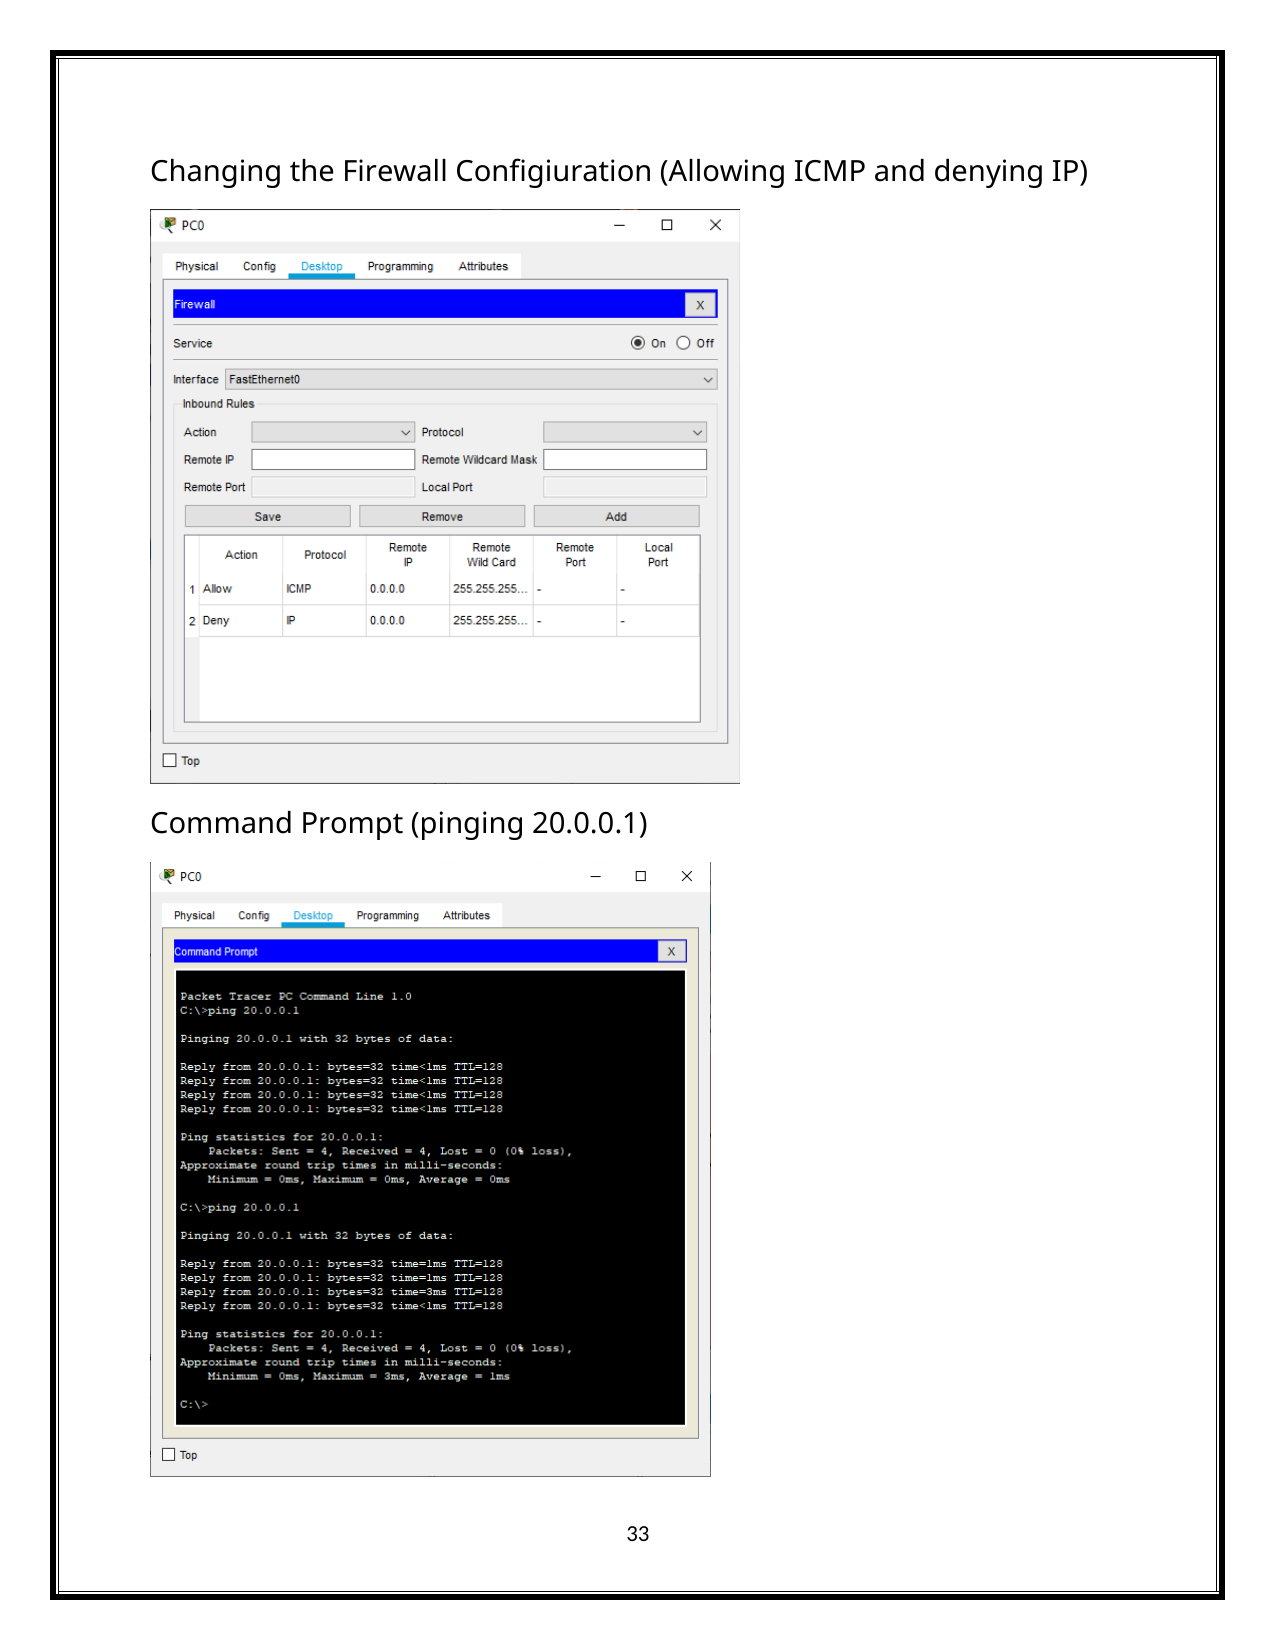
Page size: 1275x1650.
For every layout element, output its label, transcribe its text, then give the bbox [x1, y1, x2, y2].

text Changing the Firewall Configiuration (Allowing ICMP and denying IP) [150, 150, 1125, 190]
text Command Prompt (pinging 20.0.0.1) [150, 803, 1125, 842]
picture [150, 209, 740, 784]
picture [150, 862, 711, 1477]
